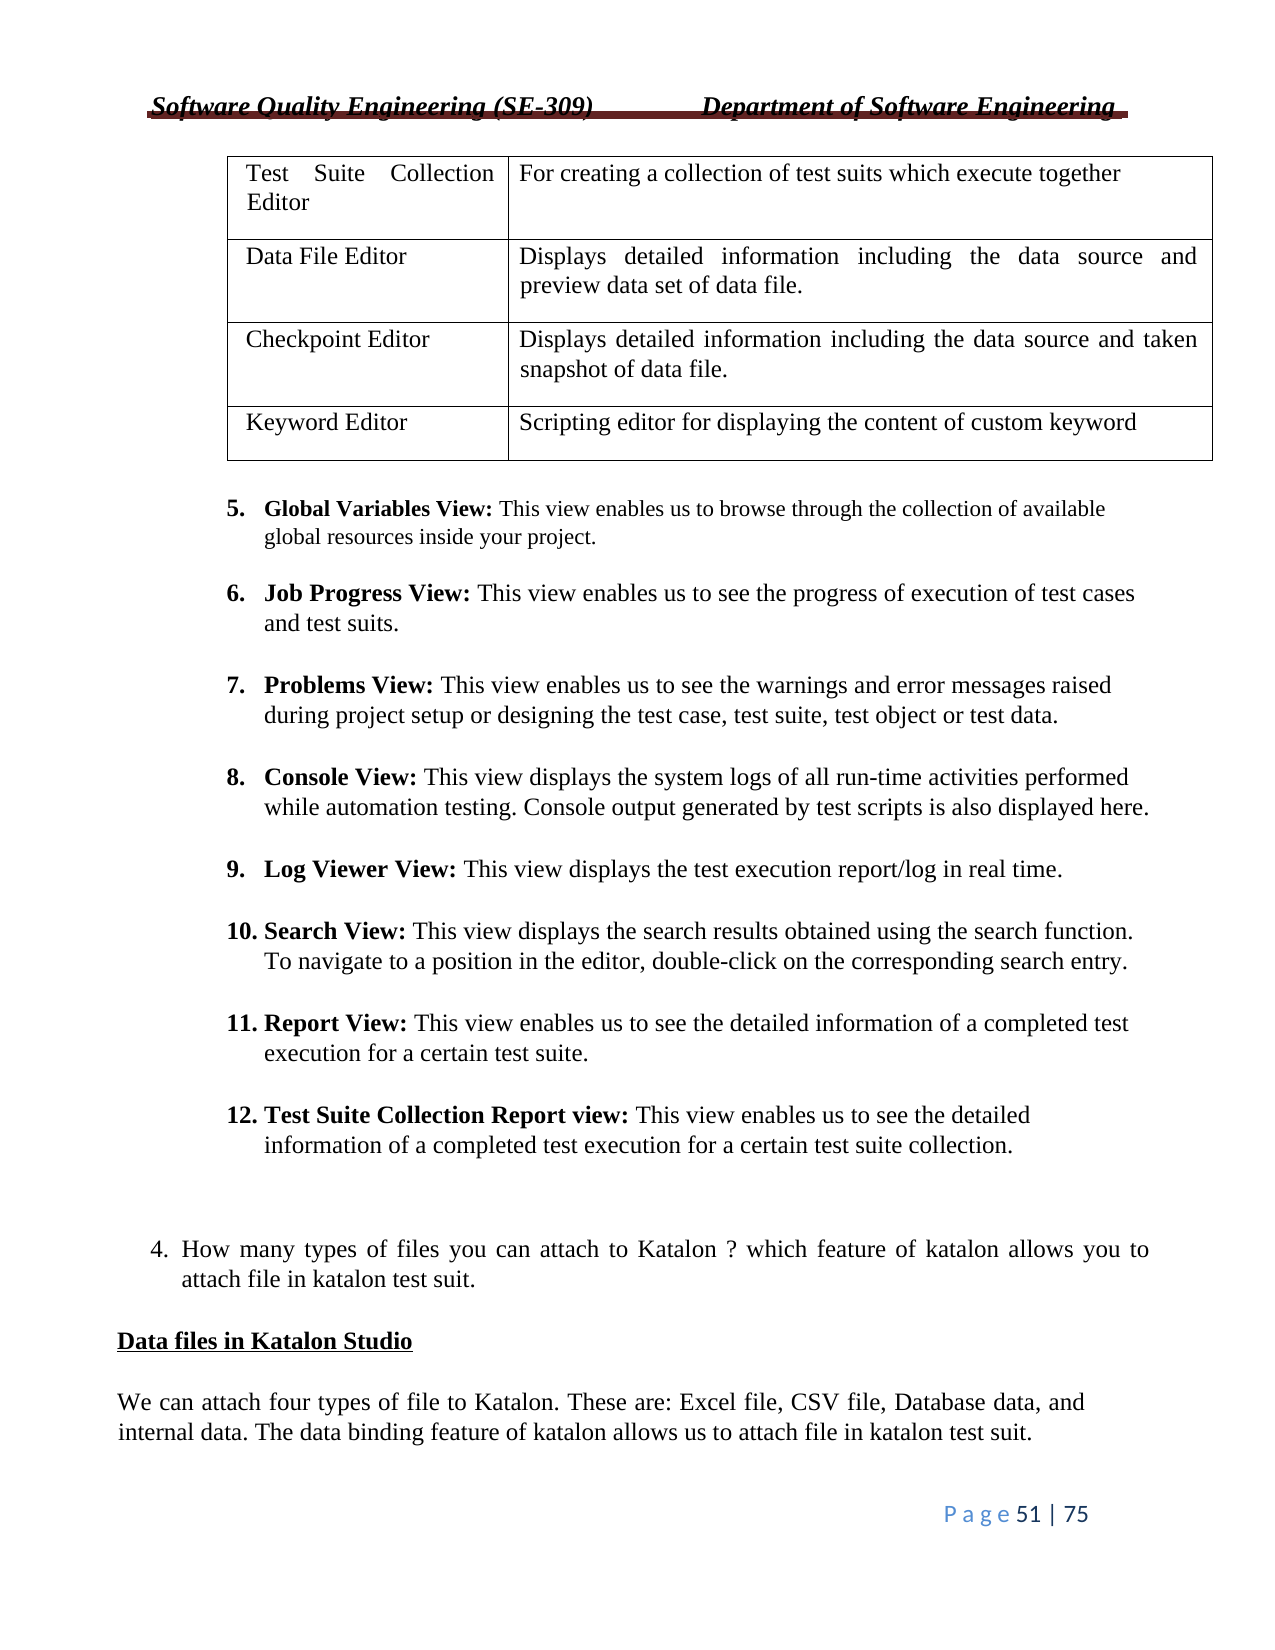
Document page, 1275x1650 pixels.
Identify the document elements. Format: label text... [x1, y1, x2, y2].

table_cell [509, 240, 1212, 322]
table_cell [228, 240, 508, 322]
list How many types of files you can attach to Katalon ? which feature of katalon allows you to attach file in katalon test suit. [150, 1234, 1150, 1293]
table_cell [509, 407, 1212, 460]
list Problems View: This view enables us to see the warnings and error messages raised during project setup or designing the test case, test suite, test object or test data. [226, 670, 1150, 729]
list Test Suite Collection Report view: This view enables us to see the detailed information of a completed test execution for a certain test suite collection. [226, 1100, 1150, 1159]
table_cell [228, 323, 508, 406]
list Console View: This view displays the system logs of all run-time activities performed while automation testing. Console output generated by test scripts is also displayed here. [226, 762, 1150, 821]
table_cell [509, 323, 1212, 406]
list Log Viewer View: This view displays the test execution report/log in real time. [226, 854, 1150, 883]
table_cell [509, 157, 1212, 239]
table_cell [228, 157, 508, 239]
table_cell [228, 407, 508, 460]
list Global Variables View: This view enables us to browse through the collection of available global resources inside your project. [226, 493, 1150, 549]
text We can attach four types of file to Katalon. These are: Excel file, CSV file, Database data, and internal data. The data binding feature of katalon allows us to attach file in katalon test suit. [117, 1387, 1086, 1446]
list Report View: This view enables us to see the detailed information of a completed test execution for a certain test suite. [226, 1008, 1150, 1067]
text Data files in Katalon Studio [117, 1326, 1150, 1354]
list Search View: This view displays the search results obtained using the search function. To navigate to a position in the editor, double-click on the corresponding search entry. [226, 916, 1150, 975]
list Job Progress View: This view enables us to see the progress of execution of test cases and test suits. [226, 578, 1150, 637]
